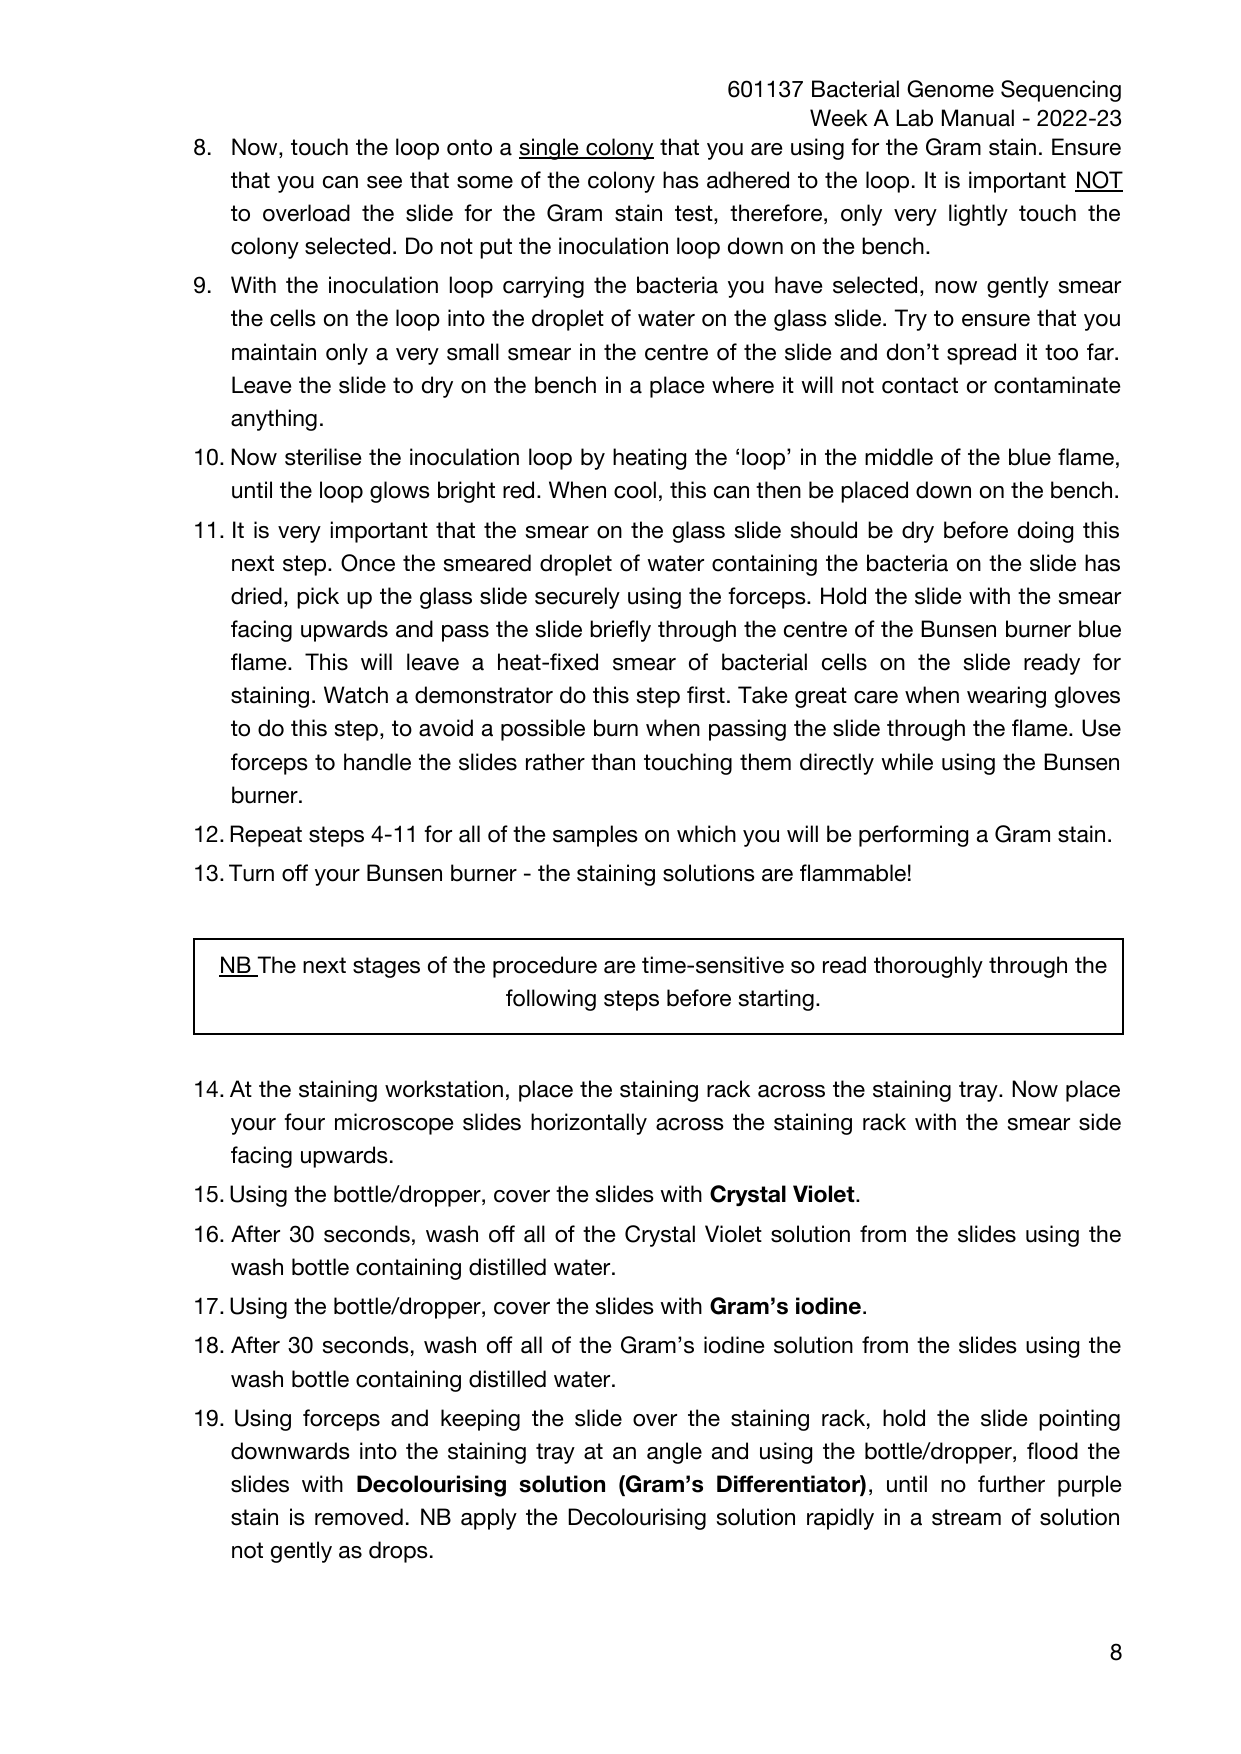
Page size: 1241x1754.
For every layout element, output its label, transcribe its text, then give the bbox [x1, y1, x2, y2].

text 15. Using the bottle/dropper, cover the slides with Crystal Violet. [193, 1180, 1122, 1209]
text 18. After 30 seconds, wash off all of the Gram’s iodine solution from the slides using the wash bottle containing distilled water. [193, 1332, 1122, 1394]
text 11. It is very important that the smear on the glass slide should be dry before doing this next step. Once the smeared droplet of water containing the bacteria on the slide has dried, pick up the glass slide securely using the forceps. Hold the slide with the smear facing upwards and pass the slide briefly through the centre of the Bunsen burner blue flame. This will leave a heat-fixed smear of bacterial cells on the slide ready for staining. Watch a demonstrator do this step first. Take great care when wearing gloves to do this step, to avoid a possible burn when passing the slide through the flame. Use forceps to handle the slides rather than touching them directly while using the Bunsen burner. [193, 516, 1122, 810]
text 12. Repeat steps 4-11 for all of the samples on which you will be performing a Gram stain. [193, 820, 1122, 849]
text 16. After 30 seconds, wash off all of the Crystal Violet solution from the slides using the wash bottle containing distilled water. [193, 1220, 1122, 1282]
text 14. At the staining workstation, place the staining rack across the staining tray. Now place your four microscope slides horizontally across the staining rack with the smear side facing upwards. [193, 1075, 1122, 1170]
text 19. Using forceps and keeping the slide over the staining rack, hold the slide pointing downwards into the staining tray at an angle and using the bottle/dropper, flood the slides with Decolourising solution (Gram’s Differentiator), until no further purple stain is removed. NB apply the Decolourising solution rapidly in a stream of solution not gently as drops. [193, 1404, 1122, 1566]
text 9. With the inoculation loop carrying the bacteria you have selected, now gently smear the cells on the loop into the droplet of water on the glass slide. Try to ensure that you maintain only a very small smear in the centre of the slide and don’t spread it too far. Leave the slide to dry on the bench in a place where it will not contact or contaminate anything. [193, 271, 1122, 433]
text 13. Turn off your Bunsen burner - the staining solutions are flammable! [193, 859, 1122, 888]
table_header NB The next stages of the procedure are time-sensitive so read thoroughly through the following steps before starting. [195, 940, 1122, 1033]
text 10. Now sterilise the inoculation loop by heating the ‘loop’ in the middle of the blue flame, until the loop glows bright red. When cool, this can then be placed down on the bench. [193, 443, 1122, 505]
text 8. Now, touch the loop onto a single colony that you are using for the Gram stain. Ensure that you can see that some of the colony has adhered to the loop. It is important NOT to overload the slide for the Gram stain test, therefore, only very lightly touch the colony selected. Do not put the inoculation loop down on the bench. [193, 133, 1122, 261]
text 17. Using the bottle/dropper, cover the slides with Gram’s iodine. [193, 1292, 1122, 1321]
